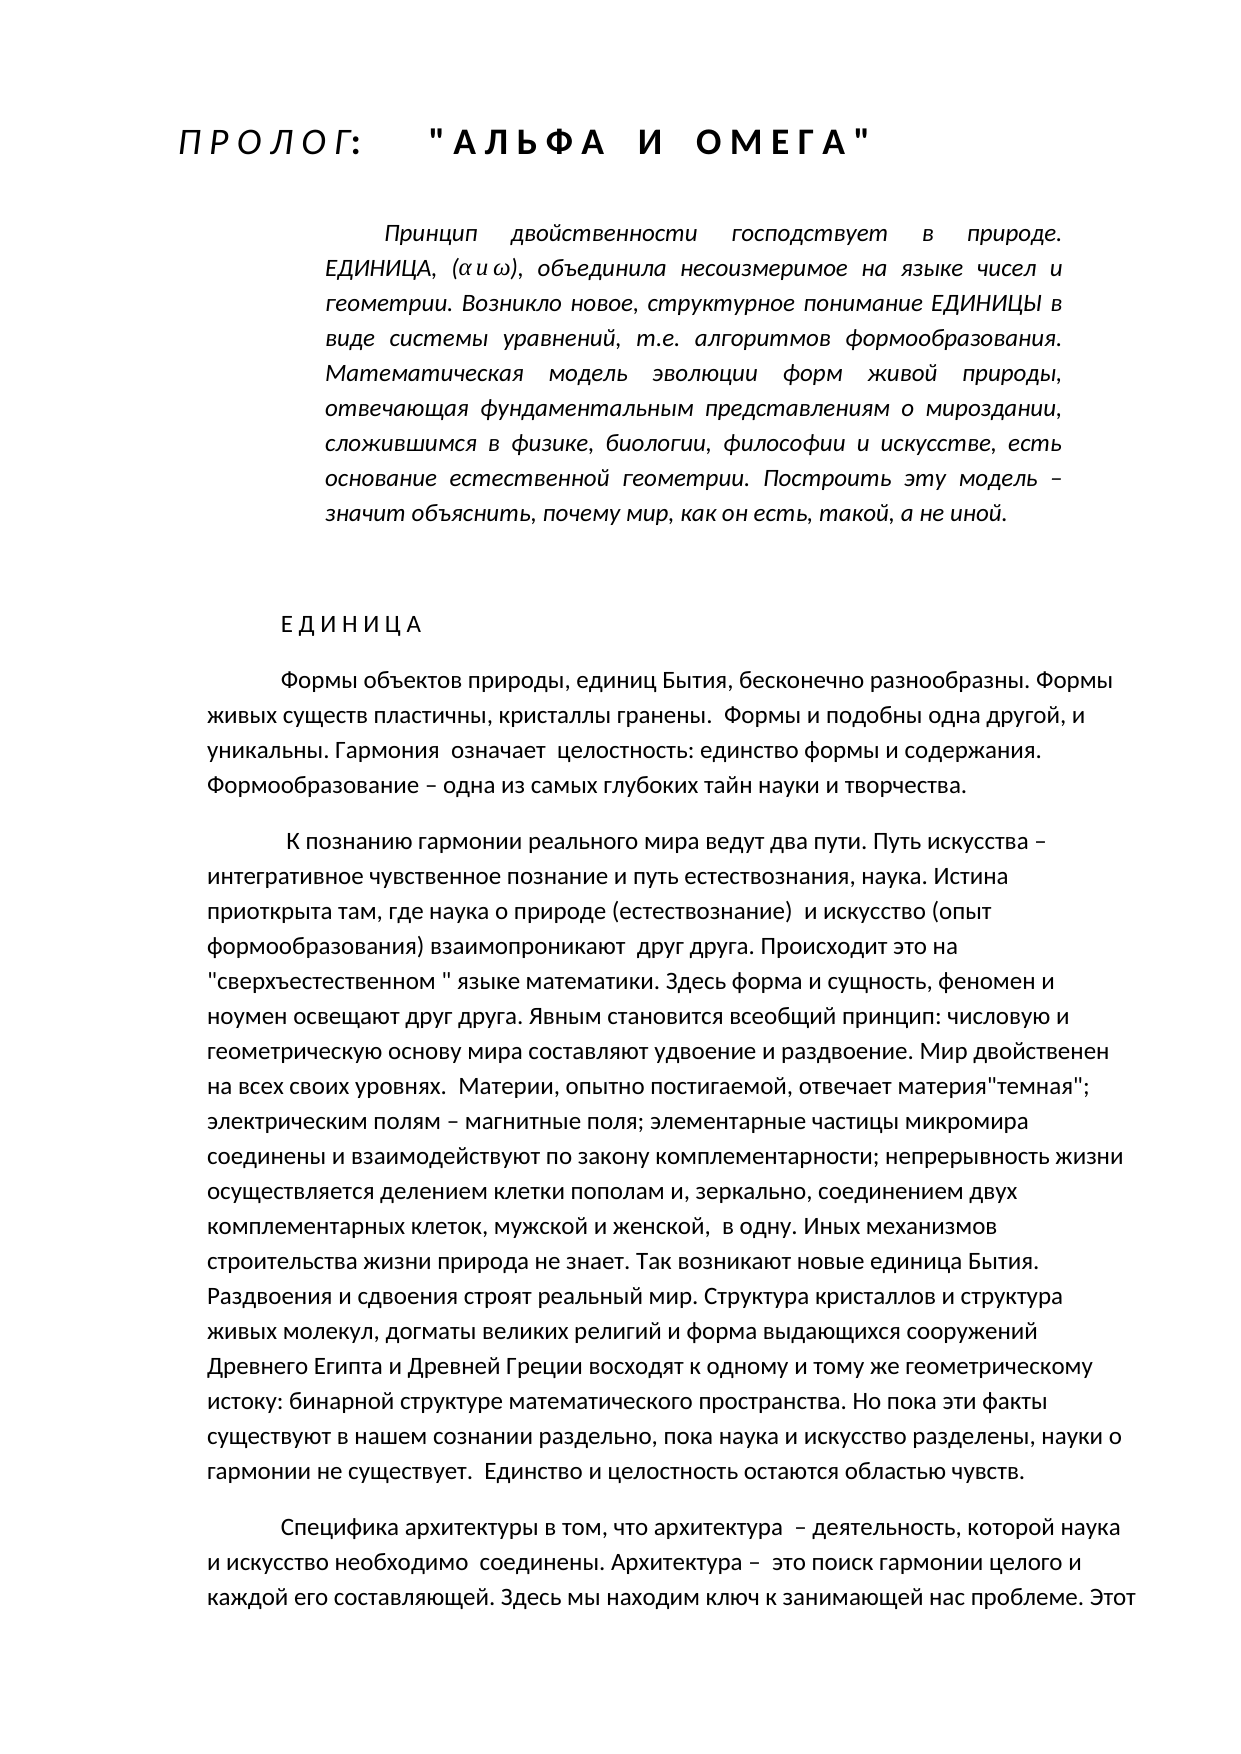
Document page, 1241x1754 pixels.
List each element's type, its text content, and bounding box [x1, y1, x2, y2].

text Принцип двойственности господствует в природе. ЕДИНИЦА, (), объединила несоизмеримое на языке чисел и геометрии. Возникло новое, структурное понимание ЕДИНИЦЫ в виде системы уравнений, т.е. алгоритмов формообразования. Математическая модель эволюции форм живой природы, отвечающая фундаментальным представлениям о мироздании, сложившимся в физике, биологии, философии и искусстве, есть основание естественной геометрии. Построить эту модель – значит объяснить, почему мир, как он есть, такой, а не иной. [325, 217, 1063, 527]
text Е Д И Н И Ц А [207, 609, 1137, 639]
text К познанию гармонии реального мира ведут два пути. Путь искусства – интегративное чувственное познание и путь естествознания, наука. Истина приоткрыта там, где наука о природе (естествознание) и искусство (опыт формообразования) взаимопроникают друг друга. Происходит это на "сверхъестественном " языке математики. Здесь форма и сущность, феномен и ноумен освещают друг друга. Явным становится всеобщий принцип: числовую и геометрическую основу мира составляют удвоение и раздвоение. Мир двойственен на всех своих уровнях. Материи, опытно постигаемой, отвечает материя"темная"; электрическим полям – магнитные поля; элементарные частицы микромира соединены и взаимодействуют по закону комплементарности; непрерывность жизни осуществляется делением клетки пополам и, зеркально, соединением двух комплементарных клеток, мужской и женской, в одну. Иных механизмов строительства жизни природа не знает. Так возникают новые единица Бытия. Раздвоения и сдвоения строят реальный мир. Структура кристаллов и структура живых молекул, догматы великих религий и форма выдающихся сооружений Древнего Египта и Древней Греции восходят к одному и тому же геометрическому истоку: бинарной структуре математического пространства. Но пока эти факты существуют в нашем сознании раздельно, пока наука и искусство разделены, науки о гармонии не существует. Единство и целостность остаются областью чувств. [207, 825, 1137, 1486]
text П Р О Л О Г: " А Л Ь Ф А И О М Е Г А " [103, 118, 1240, 164]
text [207, 1511, 1137, 1612]
text Формы объектов природы, единиц Бытия, бесконечно разнообразны. Формы живых существ пластичны, кристаллы гранены. Формы и подобны одна другой, и уникальны. Гармония означает целостность: единство формы и содержания. Формообразование – одна из самых глубоких тайн науки и творчества. [207, 664, 1137, 800]
